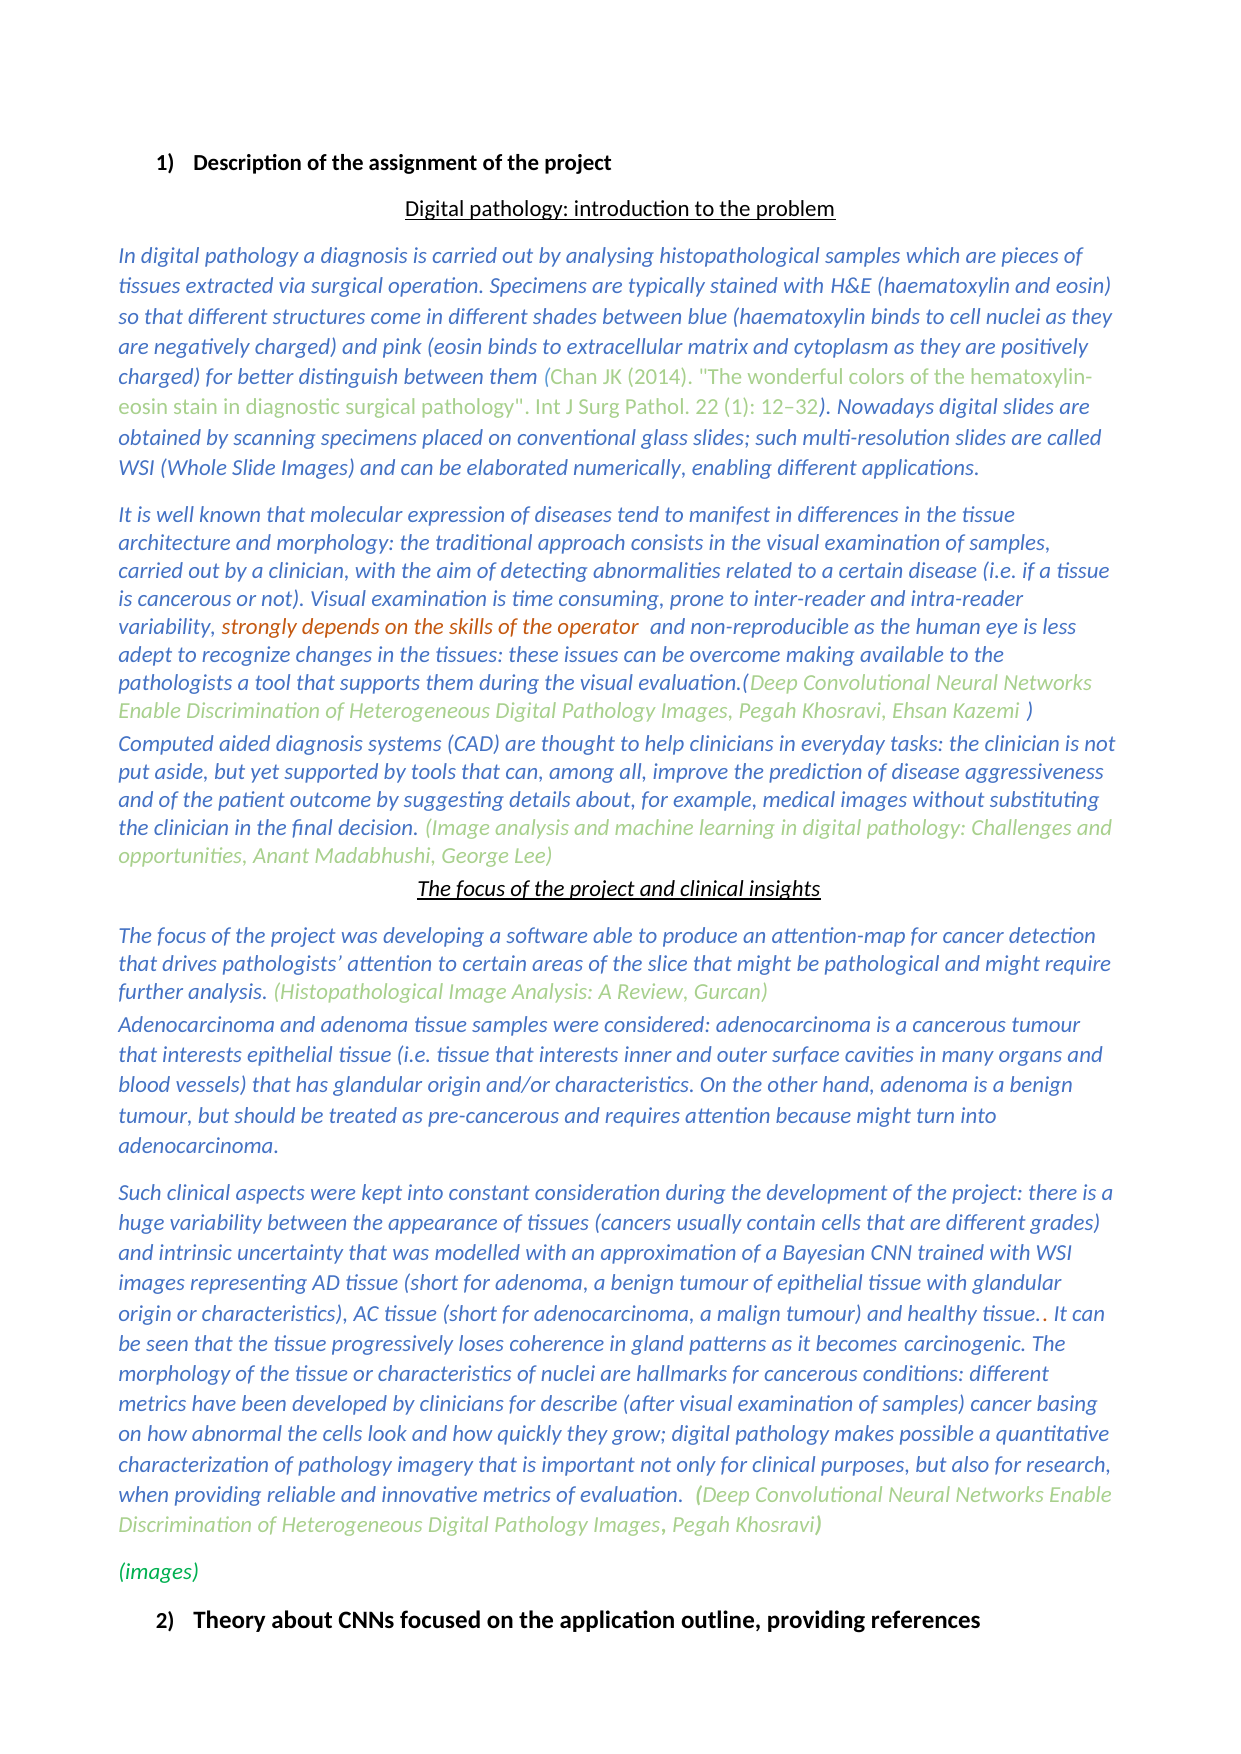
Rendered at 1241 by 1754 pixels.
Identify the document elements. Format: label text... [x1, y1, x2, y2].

subtitle The focus of the project was developing a software able to produce an attention-map for cancer detection that drives pathologists’ attention to certain areas of the slice that might be pathological and might require further analysis. (Histopathological Image Analysis: A Review, Gurcan) [118, 921, 1122, 1005]
text Digital pathology: introduction to the problem [118, 194, 1122, 222]
text Adenocarcinoma and adenoma tissue samples were considered: adenocarcinoma is a cancerous tumour that interests epithelial tissue (i.e. tissue that interests inner and outer surface cavities in many organs and blood vessels) that has glandular origin and/or characteristics. On the other hand, adenoma is a benign tumour, but should be treated as pre-cancerous and requires attention because might turn into adenocarcinoma. [118, 1010, 1122, 1159]
subtitle Computed aided diagnosis systems (CAD) are thought to help clinicians in everyday tasks: the clinician is not put aside, but yet supported by tools that can, among all, improve the prediction of disease aggressiveness and of the patient outcome by suggesting details about, for example, medical images without substituting the clinician in the final decision. (Image analysis and machine learning in digital pathology: Challenges and opportunities, Anant Madabhushi, George Lee) [118, 729, 1122, 869]
text The focus of the project and clinical insights [118, 874, 1122, 902]
list Description of the assignment of the project [156, 148, 1122, 176]
text (images) [118, 1557, 1122, 1585]
list Theory about CNNs focused on the application outline, providing references [156, 1604, 1122, 1634]
subtitle It is well known that molecular expression of diseases tend to manifest in differences in the tissue architecture and morphology: the traditional approach consists in the visual examination of samples, carried out by a clinician, with the aim of detecting abnormalities related to a certain disease (i.e. if a tissue is cancerous or not). Visual examination is time consuming, prone to inter-reader and intra-reader variability, strongly depends on the skills of the operator and non-reproducible as the human eye is less adept to recognize changes in the tissues: these issues can be overcome making available to the pathologists a tool that supports them during the visual evaluation.(Deep Convolutional Neural Networks Enable Discrimination of Heterogeneous Digital Pathology Images, Pegah Khosravi, Ehsan Kazemi ) [118, 500, 1122, 724]
text In digital pathology a diagnosis is carried out by analysing histopathological samples which are pieces of tissues extracted via surgical operation. Specimens are typically stained with H&E (haematoxylin and eosin) so that different structures come in different shades between blue (haematoxylin binds to cell nuclei as they are negatively charged) and pink (eosin binds to extracellular matrix and cytoplasm as they are positively charged) for better distinguish between them (Chan JK (2014). "The wonderful colors of the hematoxylin-eosin stain in diagnostic surgical pathology". Int J Surg Pathol. 22 (1): 12–32). Nowadays digital slides are obtained by scanning specimens placed on conventional glass slides; such multi-resolution slides are called WSI (Whole Slide Images) and can be elaborated numerically, enabling different applications. [118, 241, 1122, 481]
text Such clinical aspects were kept into constant consideration during the development of the project: there is a huge variability between the appearance of tissues (cancers usually contain cells that are different grades) and intrinsic uncertainty that was modelled with an approximation of a Bayesian CNN trained with WSI images representing AD tissue (short for adenoma, a benign tumour of epithelial tissue with glandular origin or characteristics), AC tissue (short for adenocarcinoma, a malign tumour) and healthy tissue.. It can be seen that the tissue progressively loses coherence in gland patterns as it becomes carcinogenic. The morphology of the tissue or characteristics of nuclei are hallmarks for cancerous conditions: different metrics have been developed by clinicians for describe (after visual examination of samples) cancer basing on how abnormal the cells look and how quickly they grow; digital pathology makes possible a quantitative characterization of pathology imagery that is important not only for clinical purposes, but also for research, when providing reliable and innovative metrics of evaluation. (Deep Convolutional Neural Networks Enable Discrimination of Heterogeneous Digital Pathology Images, Pegah Khosravi) [118, 1178, 1122, 1538]
